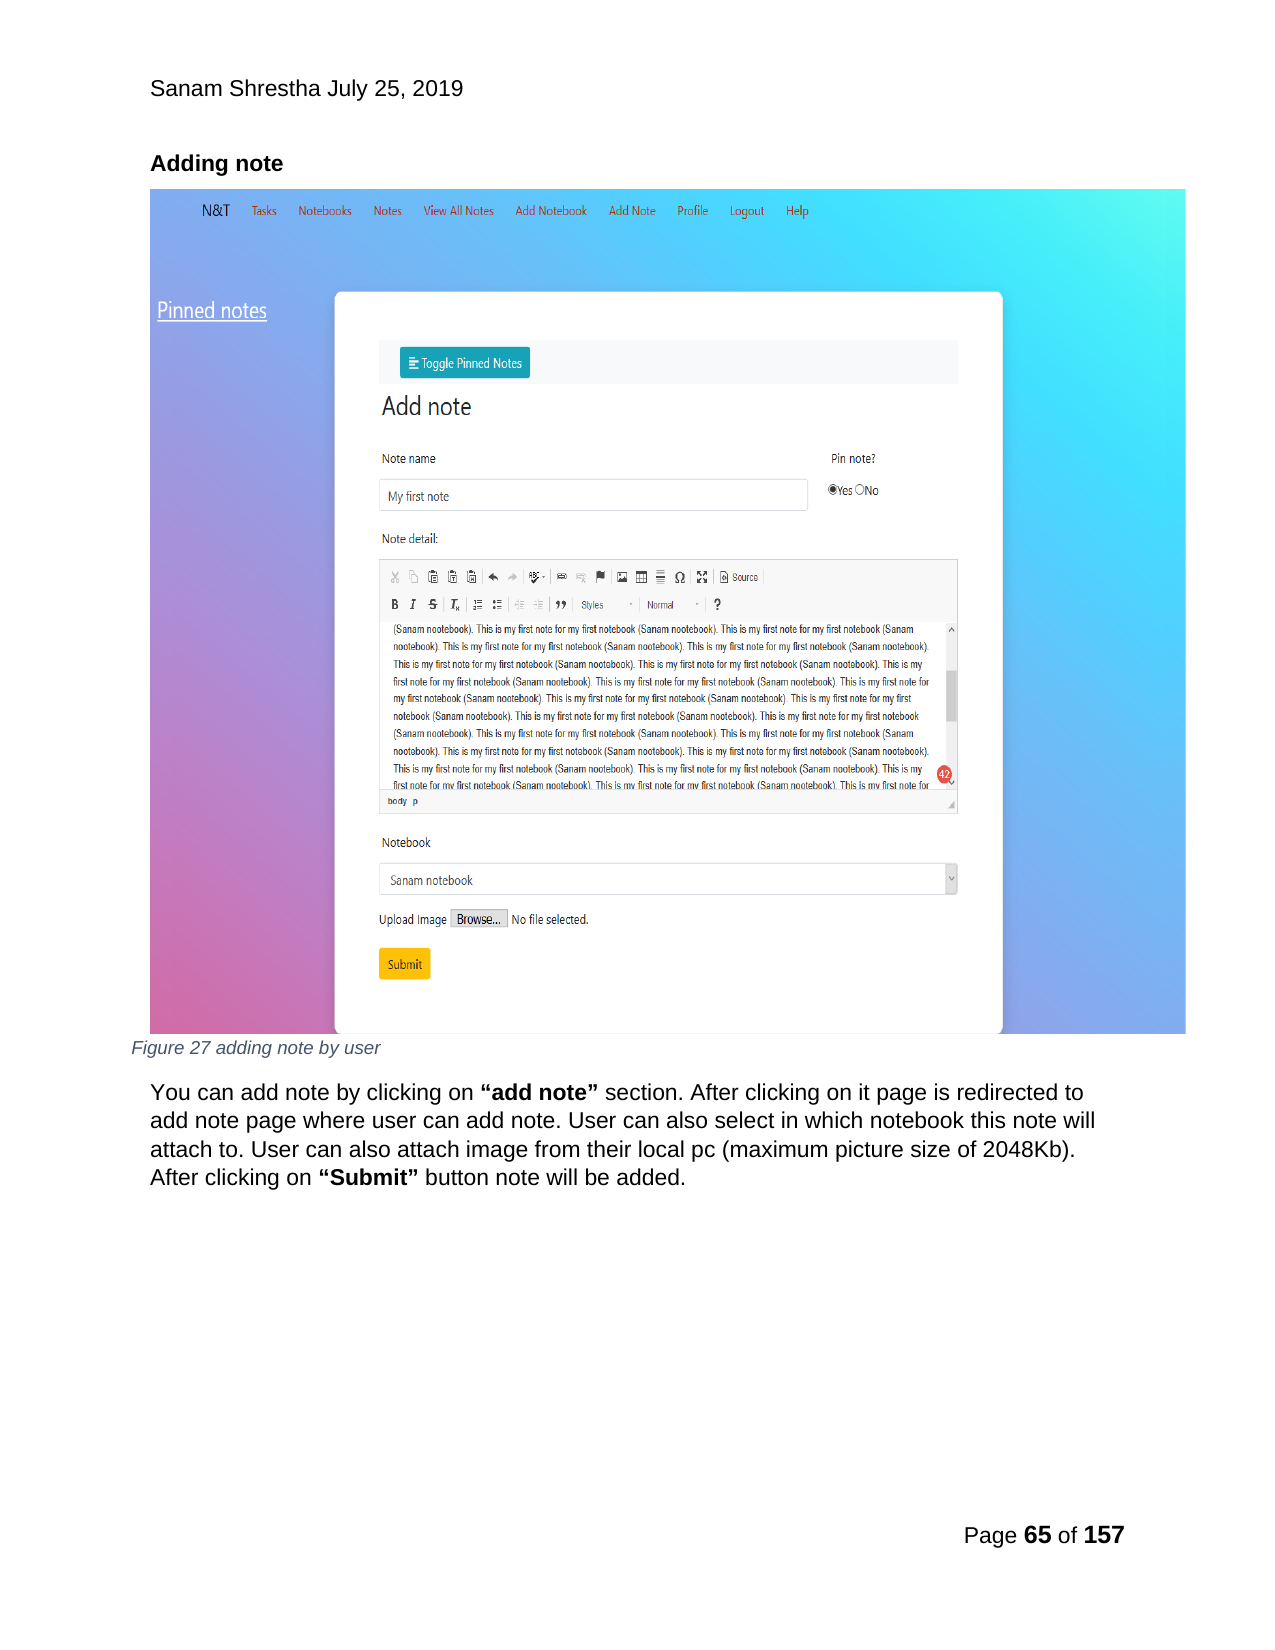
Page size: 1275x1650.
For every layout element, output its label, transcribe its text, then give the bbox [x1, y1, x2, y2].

text You can add note by clicking on “add note” section. After clicking on it page is redirected to add note page where user can add note. User can also select in which notebook this note will attach to. User can also attach image from their local pc (maximum picture size of 2048Kb). After clicking on “Submit” button note will be added. [150, 1034, 1125, 1190]
picture [150, 189, 1186, 1034]
text Adding note [150, 150, 1125, 176]
